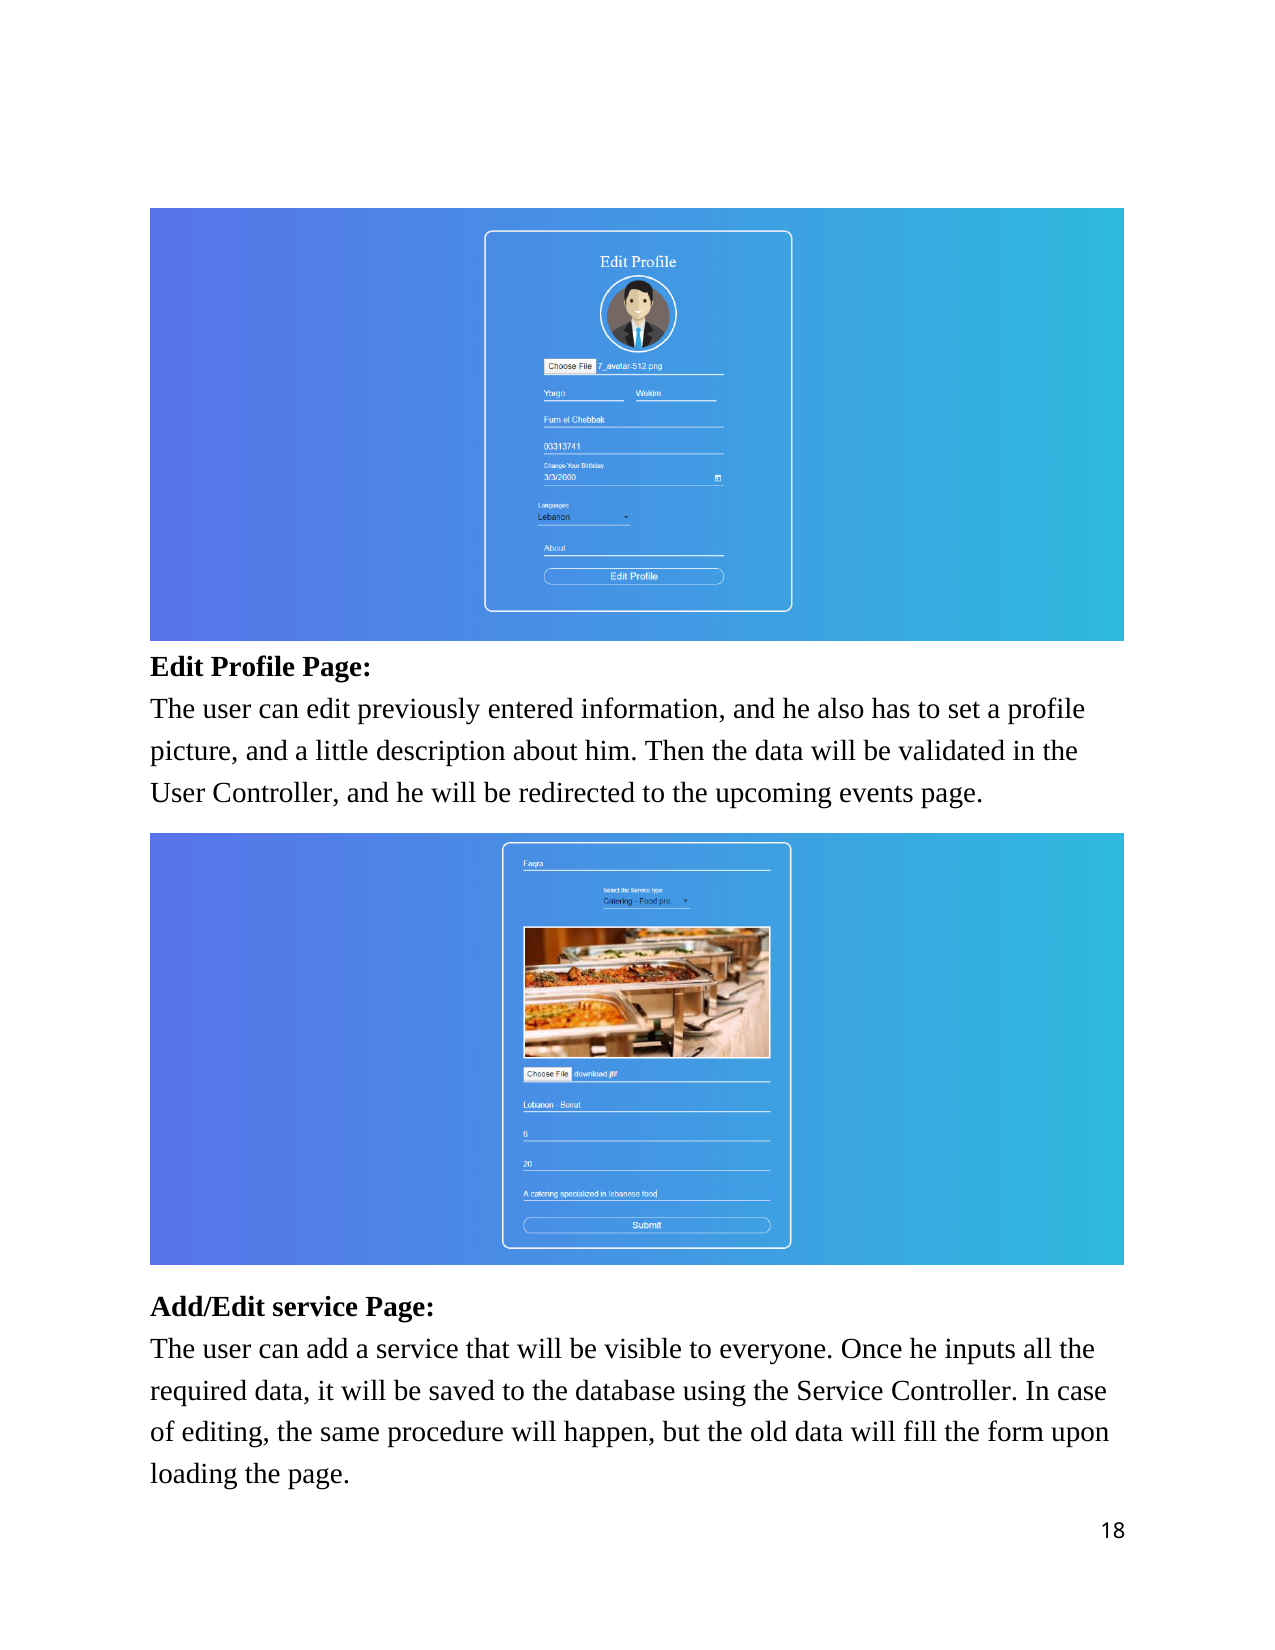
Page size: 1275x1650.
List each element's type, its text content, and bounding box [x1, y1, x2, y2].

picture [150, 833, 1124, 1265]
picture [150, 208, 1124, 641]
text Add/Edit service Page: The user can add a service that will be visible to everyone. Once he inputs all the required data, it will be saved to the database using the Service Controller. In case of editing, the same procedure will happen, but the old data will fill the form upon loading the page. [150, 1289, 1125, 1490]
